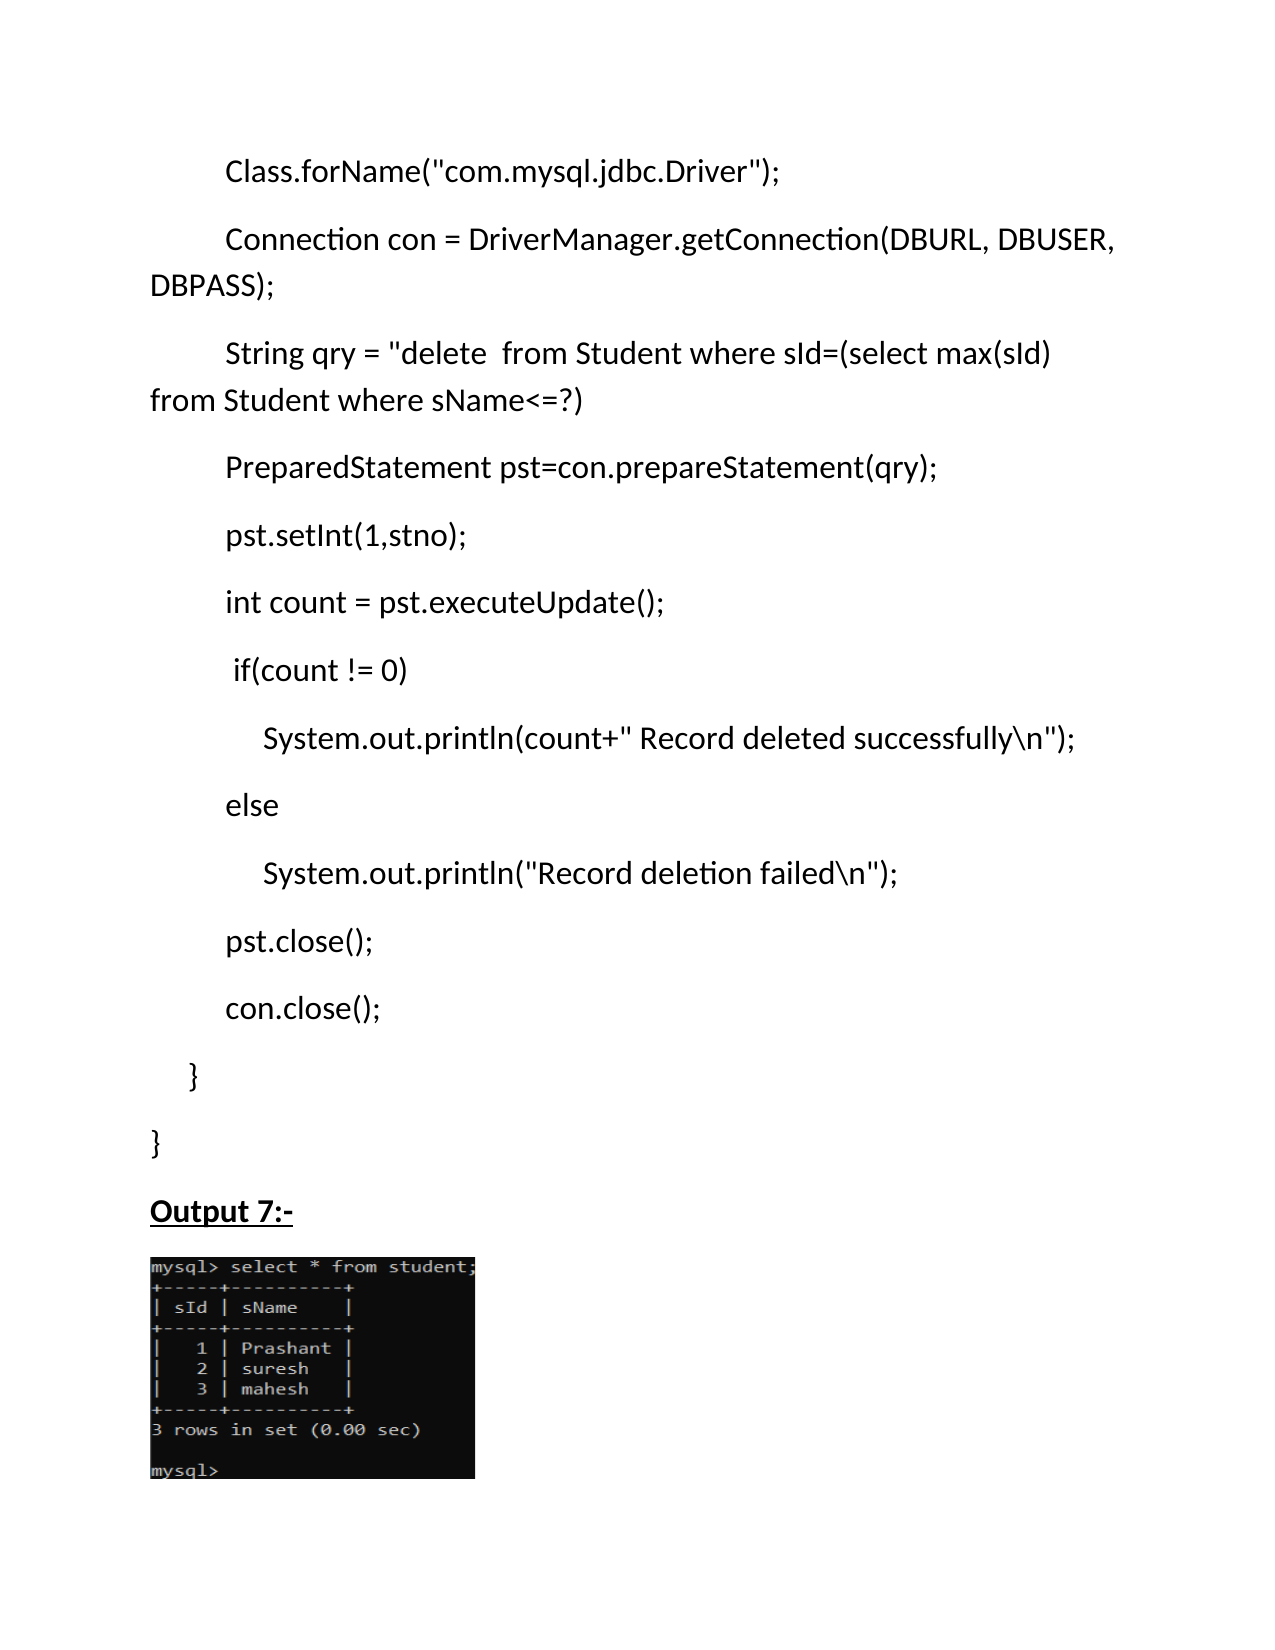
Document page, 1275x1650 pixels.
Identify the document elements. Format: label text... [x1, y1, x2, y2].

text Connection con = DriverManager.getConnection(DBURL, DBUSER, DBPASS); [150, 218, 1125, 305]
text if(count != 0) [150, 649, 1125, 690]
picture [150, 1257, 476, 1479]
text System.out.println("Record deletion failed\n"); [150, 852, 1125, 893]
text String qry = "delete from Student where sId=(select max(sId) from Student where sName<=?) [150, 332, 1125, 419]
text con.close(); [150, 987, 1125, 1028]
text System.out.println(count+" Record deleted successfully\n"); [150, 717, 1125, 757]
text PreparedStatement pst=con.prepareStatement(qry); [150, 446, 1125, 487]
text } [150, 1055, 1125, 1096]
text Output 7:- [150, 1190, 1125, 1231]
text int count = pst.executeUpdate(); [150, 582, 1125, 622]
text else [150, 784, 1125, 825]
text } [150, 1122, 1125, 1163]
text Class.forName("com.mysql.jdbc.Driver"); [150, 150, 1125, 191]
text pst.close(); [150, 919, 1125, 960]
text pst.setInt(1,stno); [150, 514, 1125, 555]
